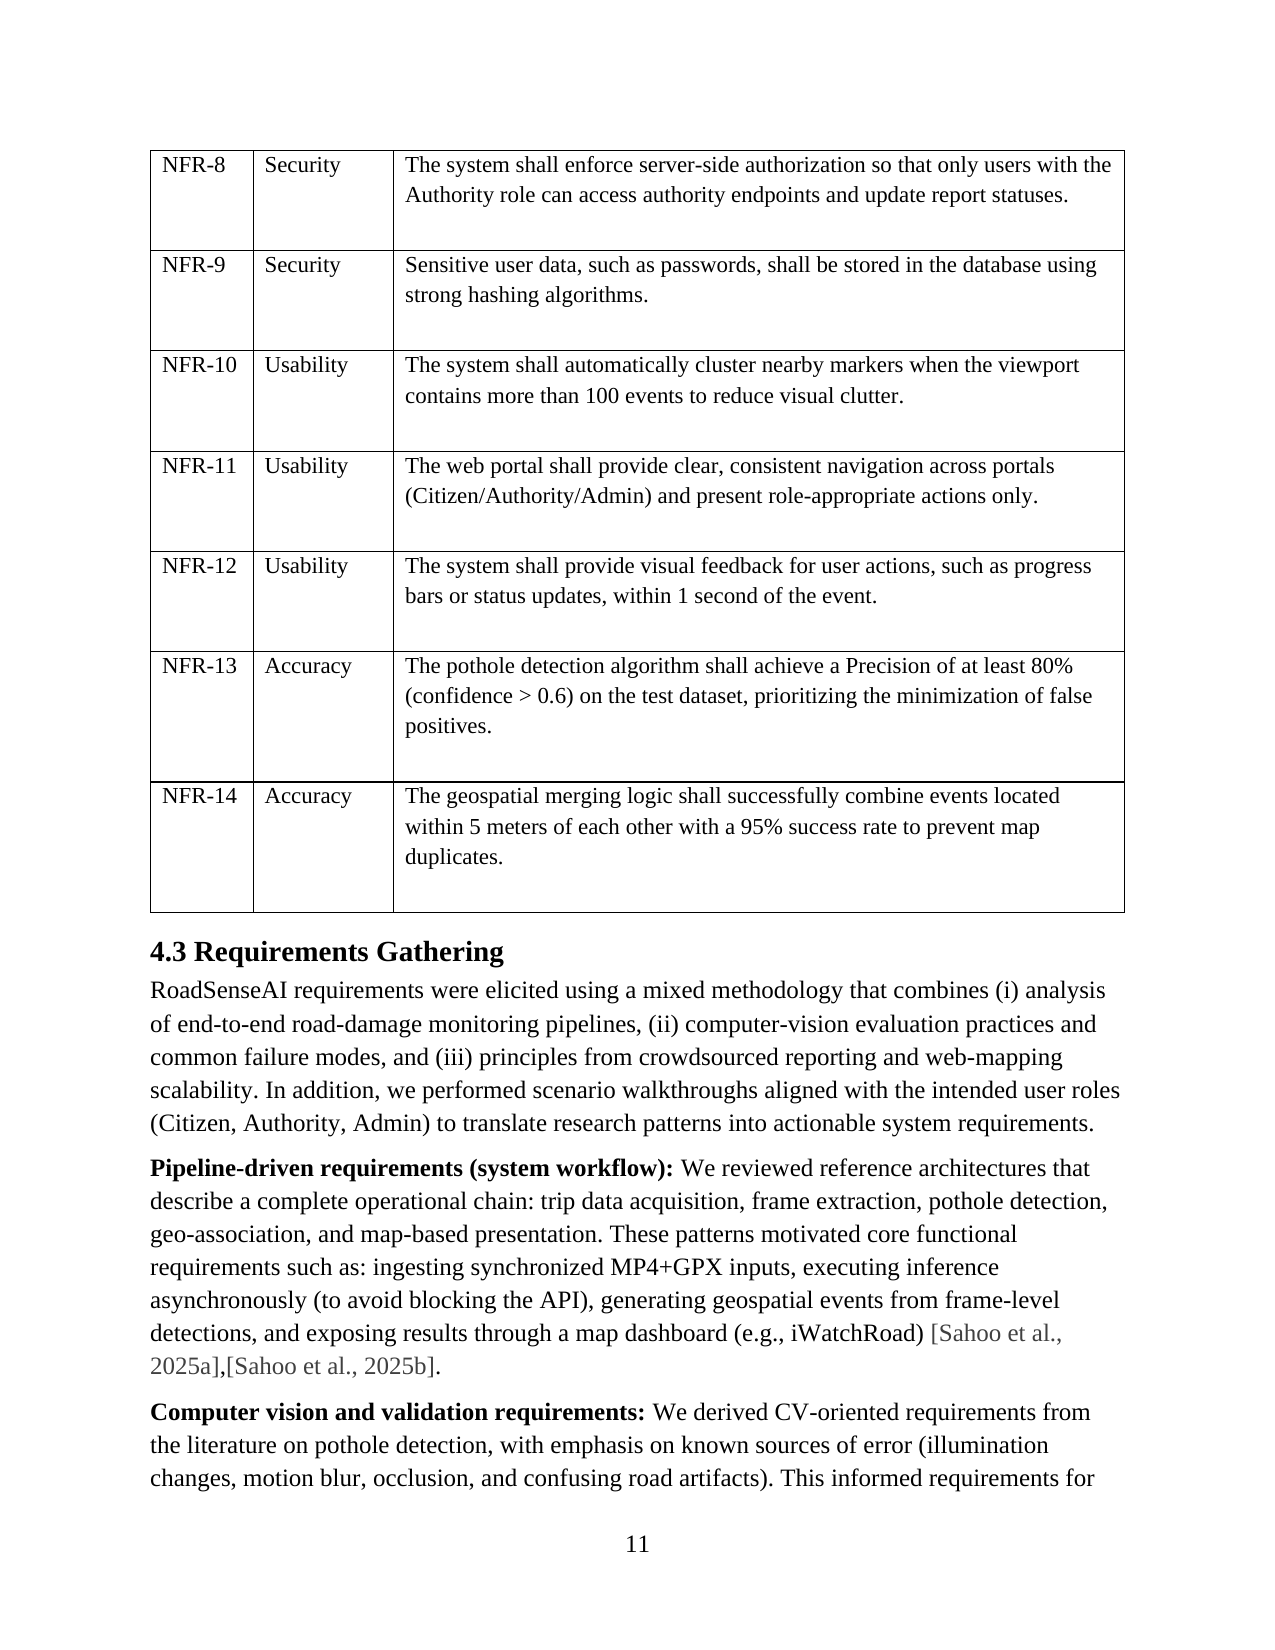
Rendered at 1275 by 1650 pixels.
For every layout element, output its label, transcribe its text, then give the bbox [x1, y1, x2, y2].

text Pipeline-driven requirements (system workflow): We reviewed reference architectures that describe a complete operational chain: trip data acquisition, frame extraction, pothole detection, geo-association, and map-based presentation. These patterns motivated core functional requirements such as: ingesting synchronized MP4+GPX inputs, executing inference asynchronously (to avoid blocking the API), generating geospatial events from frame-level detections, and exposing results through a map dashboard (e.g., iWatchRoad) [Sahoo et al., 2025a],[Sahoo et al., 2025b]. [150, 1153, 1125, 1380]
table_cell Accuracy [254, 652, 393, 781]
table_cell The web portal shall provide clear, consistent navigation across portals (Citizen/Authority/Admin) and present role-appropriate actions only. [394, 452, 1124, 551]
table_cell NFR-10 [151, 351, 253, 451]
table_cell Usability [254, 351, 393, 451]
table_cell NFR-14 [151, 783, 253, 912]
text RoadSenseAI requirements were elicited using a mixed methodology that combines (i) analysis of end-to-end road-damage monitoring pipelines, (ii) computer-vision evaluation practices and common failure modes, and (iii) principles from crowdsourced reporting and web-mapping scalability. In addition, we performed scenario walkthroughs aligned with the intended user roles (Citizen, Authority, Admin) to translate research patterns into actionable system requirements. [150, 976, 1125, 1136]
table_cell Sensitive user data, such as passwords, shall be stored in the database using strong hashing algorithms. [394, 251, 1124, 350]
table_cell NFR-11 [151, 452, 253, 551]
table_cell The system shall automatically cluster nearby markers when the viewport contains more than 100 events to reduce visual clutter. [394, 351, 1124, 451]
table_cell Usability [254, 452, 393, 551]
table_cell NFR-12 [151, 552, 253, 651]
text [150, 1397, 1125, 1492]
table_cell The pothole detection algorithm shall achieve a Precision of at least 80% (confidence > 0.6) on the test dataset, prioritizing the minimization of false positives. [394, 652, 1124, 781]
subtitle 4.3 Requirements Gathering [150, 934, 1125, 967]
table_cell Accuracy [254, 783, 393, 912]
table_cell The system shall enforce server-side authorization so that only users with the Authority role can access authority endpoints and update report statuses. [394, 151, 1124, 250]
table_cell NFR-8 [151, 151, 253, 250]
table_cell NFR-13 [151, 652, 253, 781]
table_cell NFR-9 [151, 251, 253, 350]
table_cell Security [254, 151, 393, 250]
table_cell The system shall provide visual feedback for user actions, such as progress bars or status updates, within 1 second of the event. [394, 552, 1124, 651]
table_cell Security [254, 251, 393, 350]
table_cell The geospatial merging logic shall successfully combine events located within 5 meters of each other with a 95% success rate to prevent map duplicates. [394, 783, 1124, 912]
table_cell Usability [254, 552, 393, 651]
